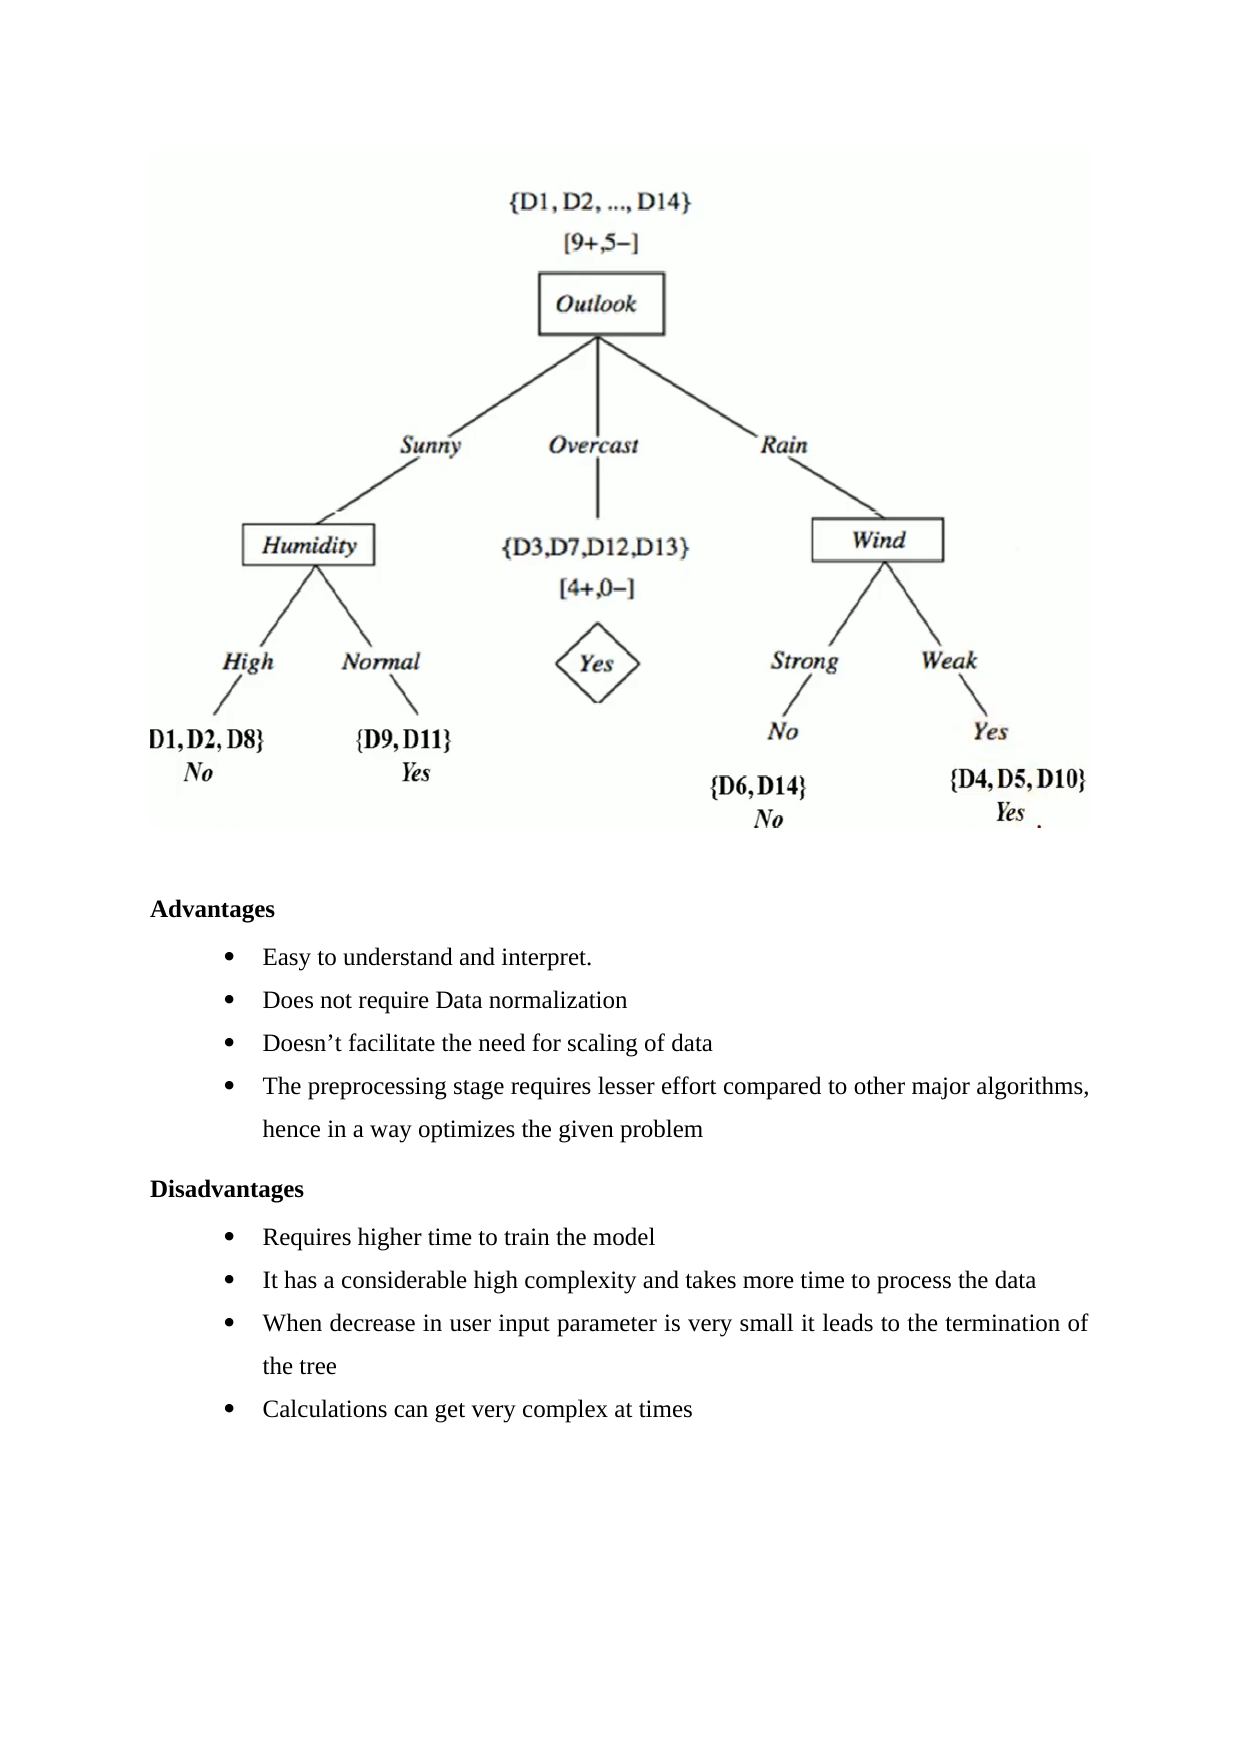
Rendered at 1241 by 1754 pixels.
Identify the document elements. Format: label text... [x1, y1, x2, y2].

picture [150, 150, 1091, 828]
list It has a considerable high complexity and takes more time to process the data [225, 1265, 1090, 1294]
list Does not require Data normalization [225, 985, 1090, 1014]
list Calculations can get very complex at times [225, 1394, 1090, 1423]
list When decrease in user input parameter is very small it leads to the termination of the tree [225, 1308, 1090, 1380]
text Advantages [150, 894, 1090, 923]
text Disadvantages [150, 1174, 1090, 1203]
list Easy to understand and interpret. [225, 942, 1090, 971]
list Doesn’t facilitate the need for scaling of data [225, 1028, 1090, 1057]
list Requires higher time to train the model [225, 1222, 1090, 1251]
list The preprocessing stage requires lesser effort compared to other major algorithms, hence in a way optimizes the given problem [225, 1071, 1090, 1143]
